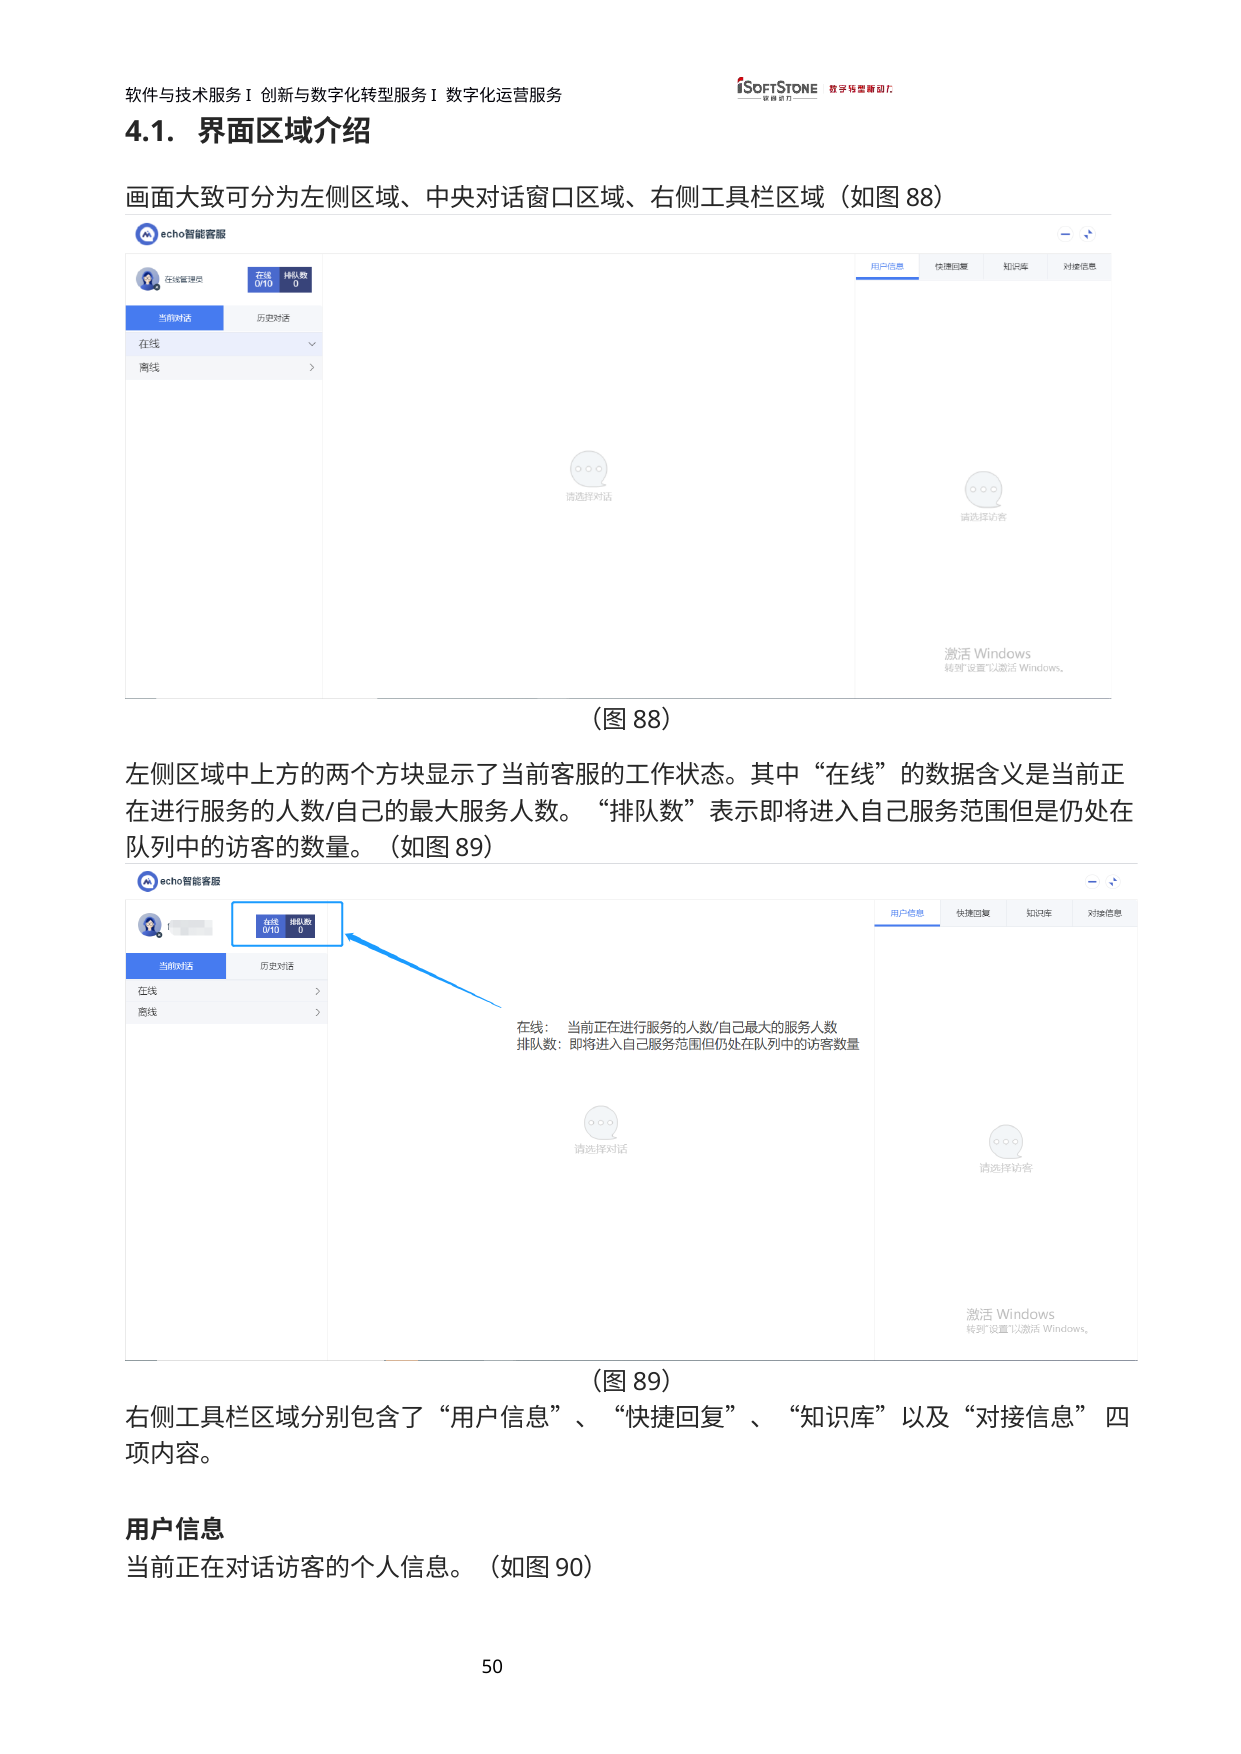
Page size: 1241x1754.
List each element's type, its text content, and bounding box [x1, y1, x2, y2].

picture [737, 77, 893, 101]
list 画面大致可分为左侧区域、中央对话窗口区域、右侧工具栏区域（如图 88） [125, 177, 1138, 214]
subtitle 界面区域介绍 [125, 108, 1138, 150]
list 当前正在对话访客的个人信息。（如图90） [125, 1547, 1138, 1583]
picture [125, 863, 1138, 1361]
text （图 89） [125, 1361, 1138, 1397]
picture [125, 214, 1112, 699]
text （图 88） [125, 700, 1138, 736]
list 左侧区域中上方的两个方块显示了当前客服的工作状态。其中“在线”的数据含义是当前正在进行服务的人数/自己的最大服务人数。“排队数”表示即将进入自己服务范围但是仍处在队列中的访客的数量。（如图89） [125, 755, 1138, 863]
list 用户信息 [125, 1509, 1138, 1546]
text 右侧工具栏区域分别包含了“用户信息”、“快捷回复”、“知识库”以及“对接信息” 四项内容。 [125, 1397, 1138, 1470]
